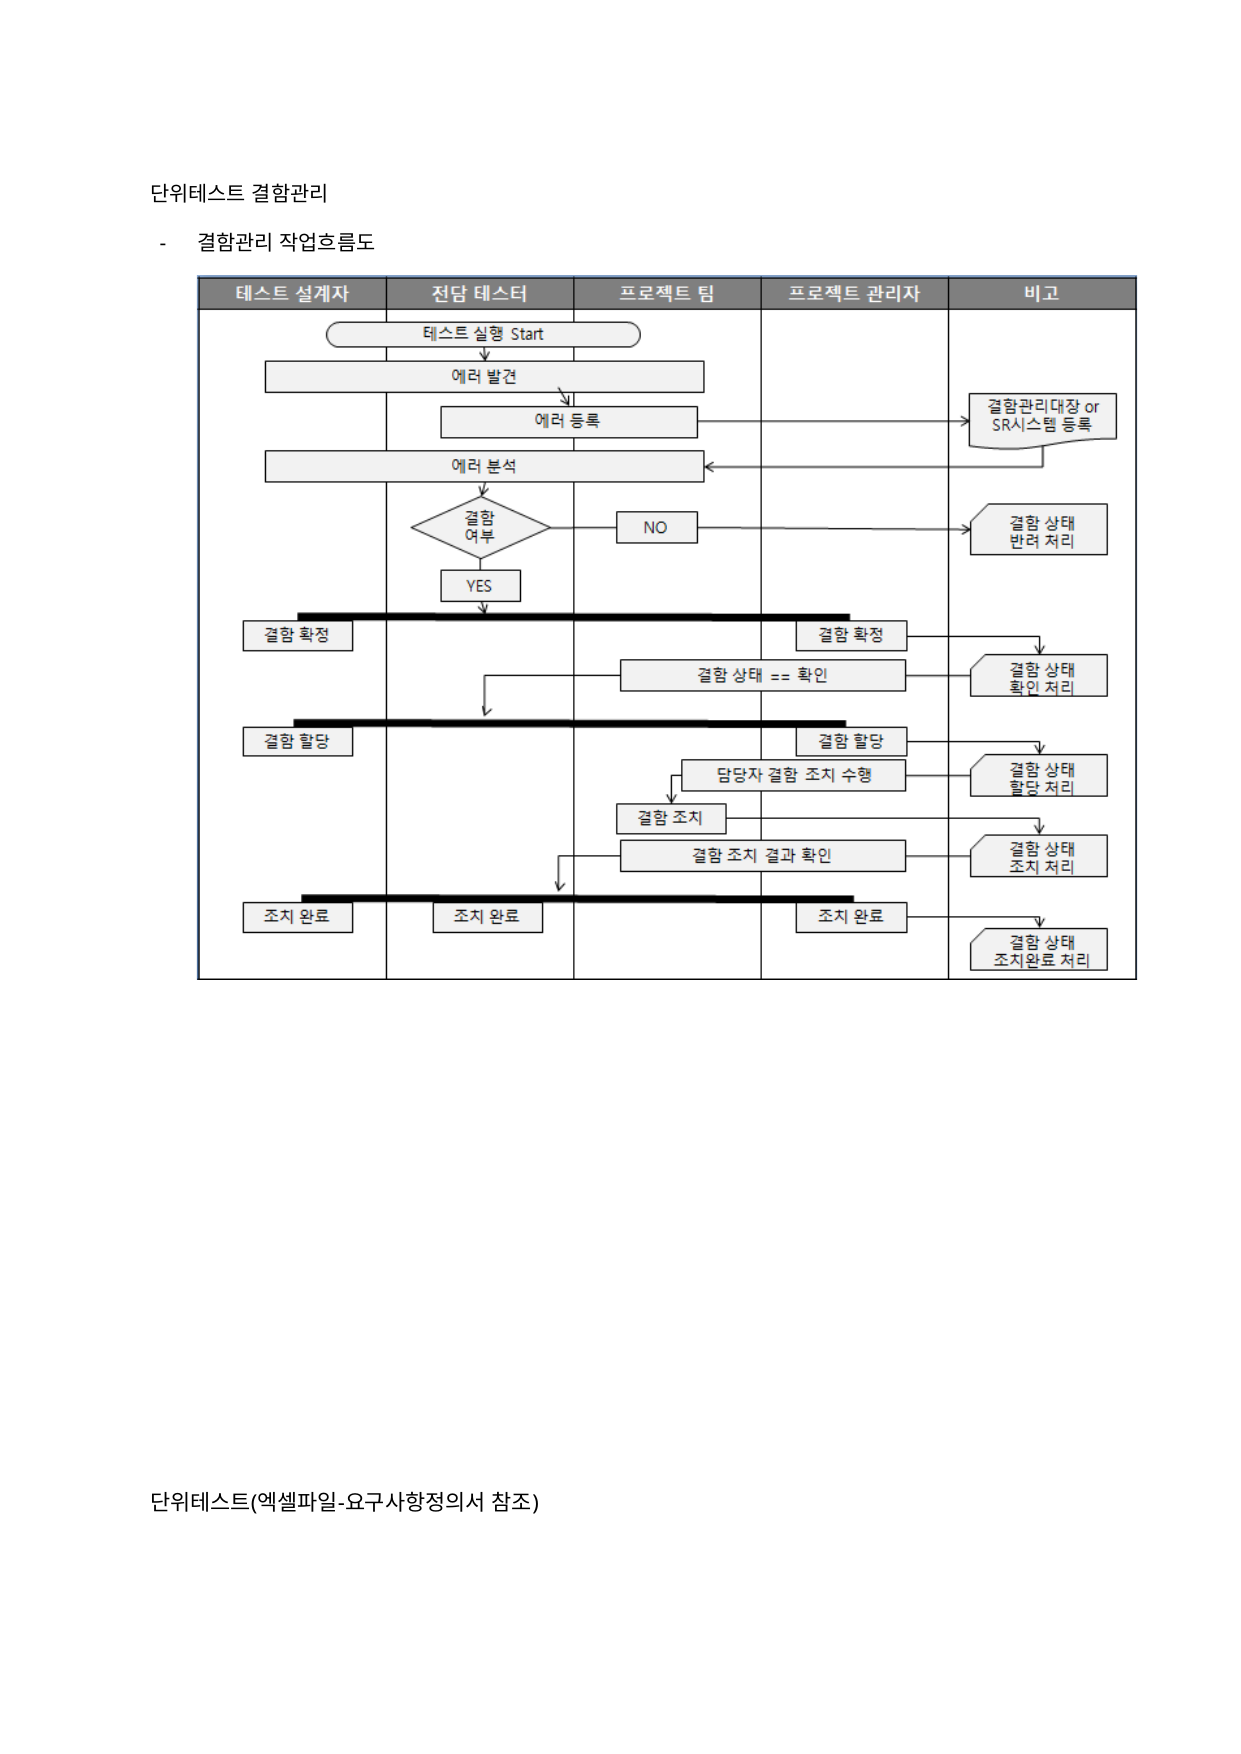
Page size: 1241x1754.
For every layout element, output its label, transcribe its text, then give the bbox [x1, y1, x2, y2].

text 단위테스트 결함관리 [150, 177, 1090, 207]
text 단위테스트(엑셀파일-요구사항정의서 참조) [150, 1485, 1090, 1517]
picture [196, 275, 1138, 980]
list 결함관리 작업흐름도 [159, 226, 1090, 257]
